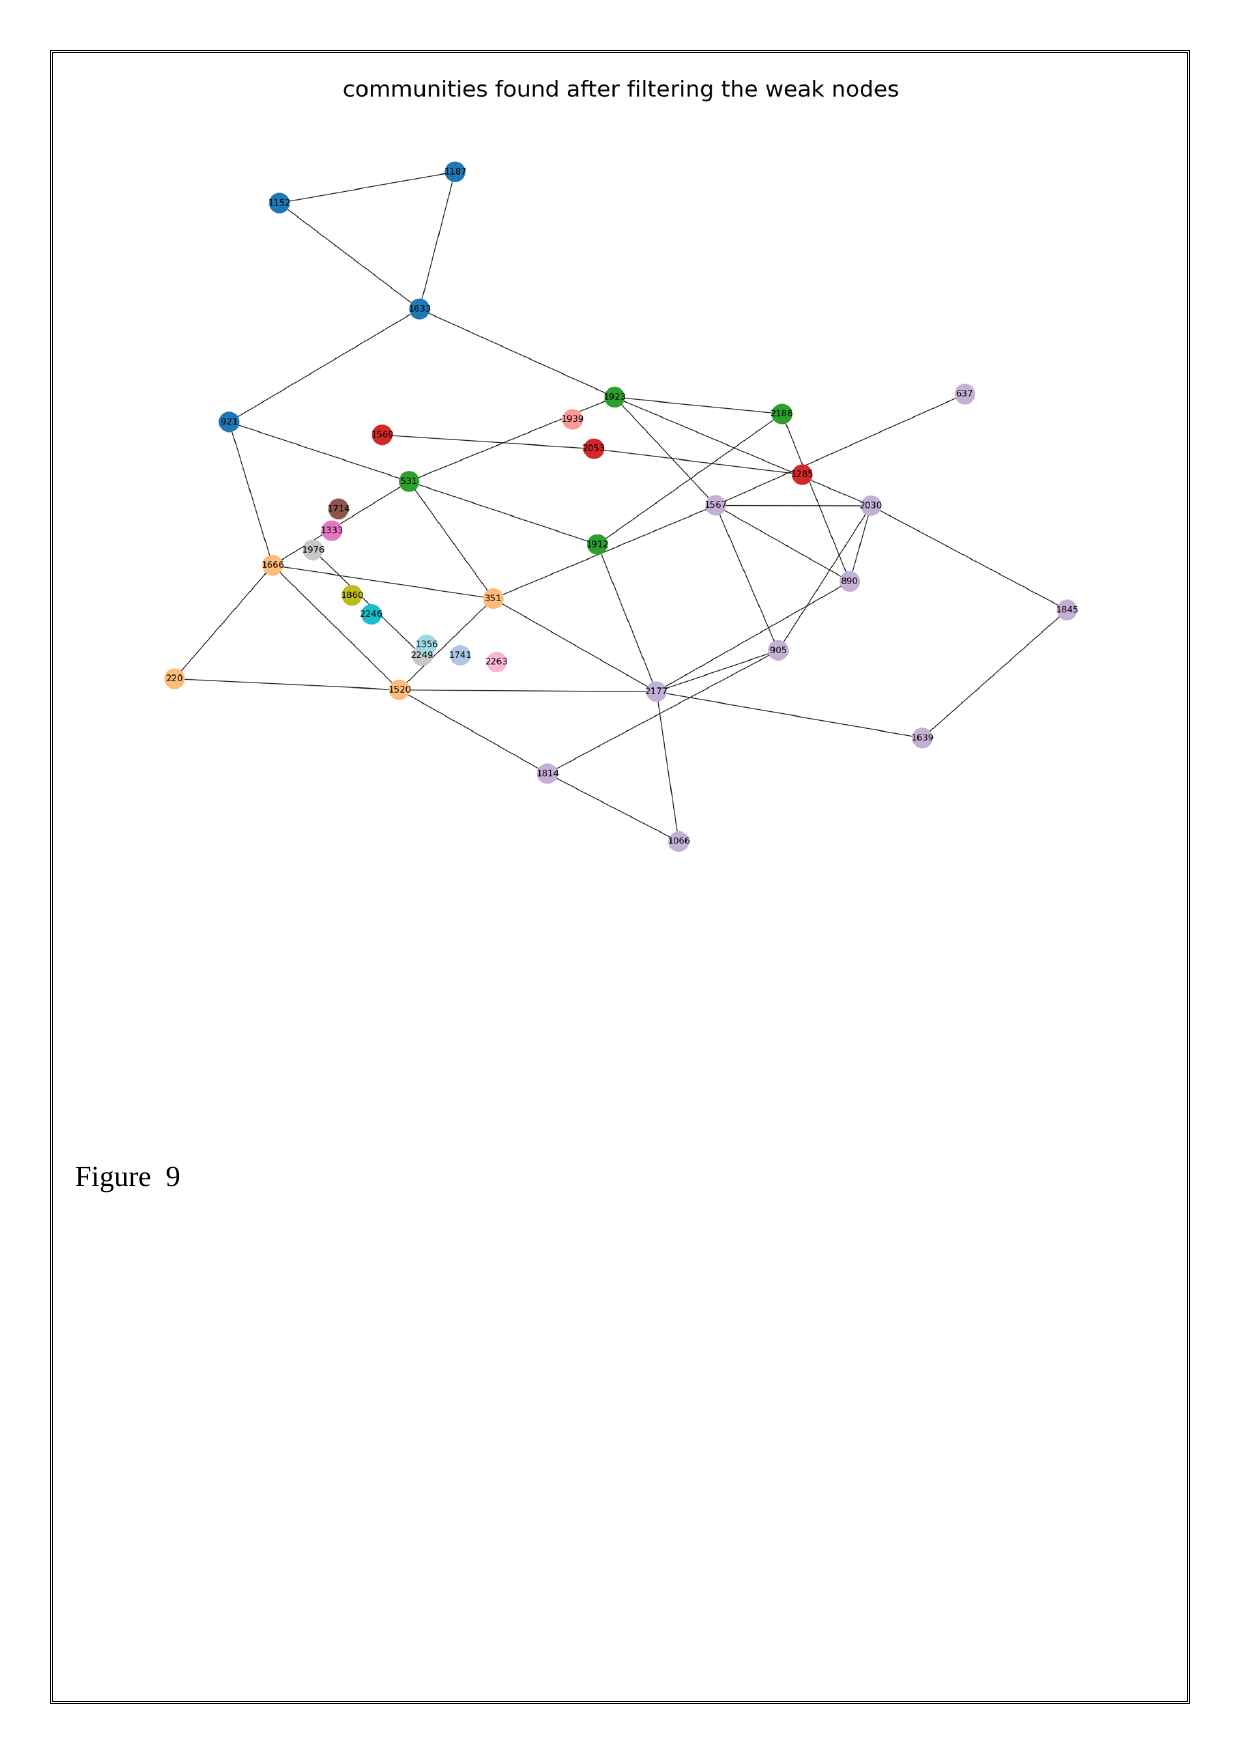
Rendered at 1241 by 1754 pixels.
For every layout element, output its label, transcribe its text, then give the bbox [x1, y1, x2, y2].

picture [75, 75, 1166, 917]
text Figure 9 [75, 1136, 1165, 1192]
